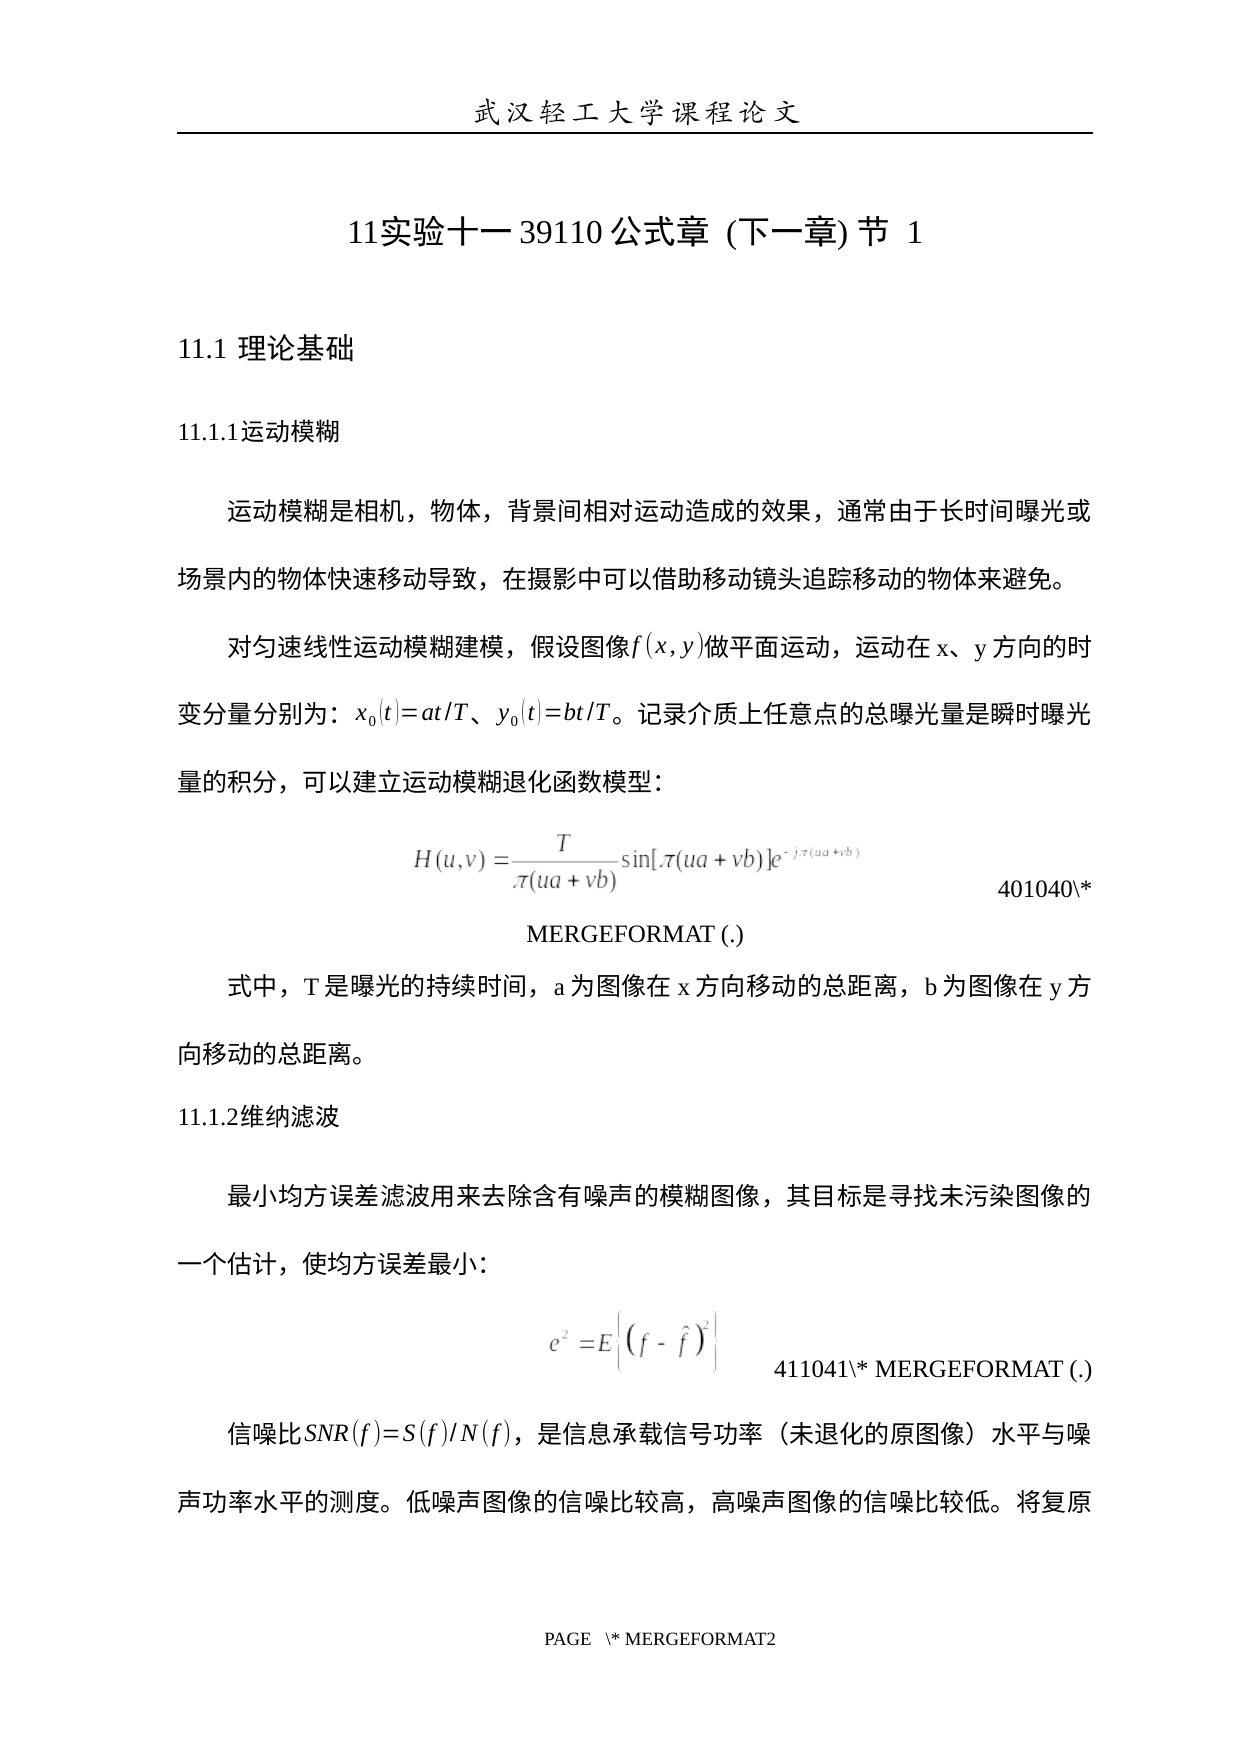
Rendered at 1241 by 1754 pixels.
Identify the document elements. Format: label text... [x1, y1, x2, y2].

subtitle 理论基础 [177, 313, 1093, 381]
text 最小均方误差滤波用来去除含有噪声的模糊图像，其目标是寻找未污染图像的一个估计，使均方误差最小： [177, 1161, 1093, 1297]
text 运动模糊是相机，物体，背景间相对运动造成的效果，通常由于长时间曝光或场景内的物体快速移动导致，在摄影中可以借助移动镜头追踪移动的物体来避免。 [177, 475, 1093, 611]
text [177, 1398, 1093, 1534]
text 对匀速线性运动模糊建模，假设图像做平面运动，运动在x、y方向的时变分量分别为：、。记录介质上任意点的总曝光量是瞬时曝光量的积分，可以建立运动模糊退化函数模型： [177, 611, 1093, 815]
text 式中，T是曝光的持续时间，a为图像在x方向移动的总距离，b为图像在y方向移动的总距离。 [177, 951, 1093, 1087]
subtitle 维纳滤波 [177, 1099, 1093, 1133]
subtitle 运动模糊 [177, 414, 1093, 448]
subtitle 实验十一 [177, 196, 1093, 264]
